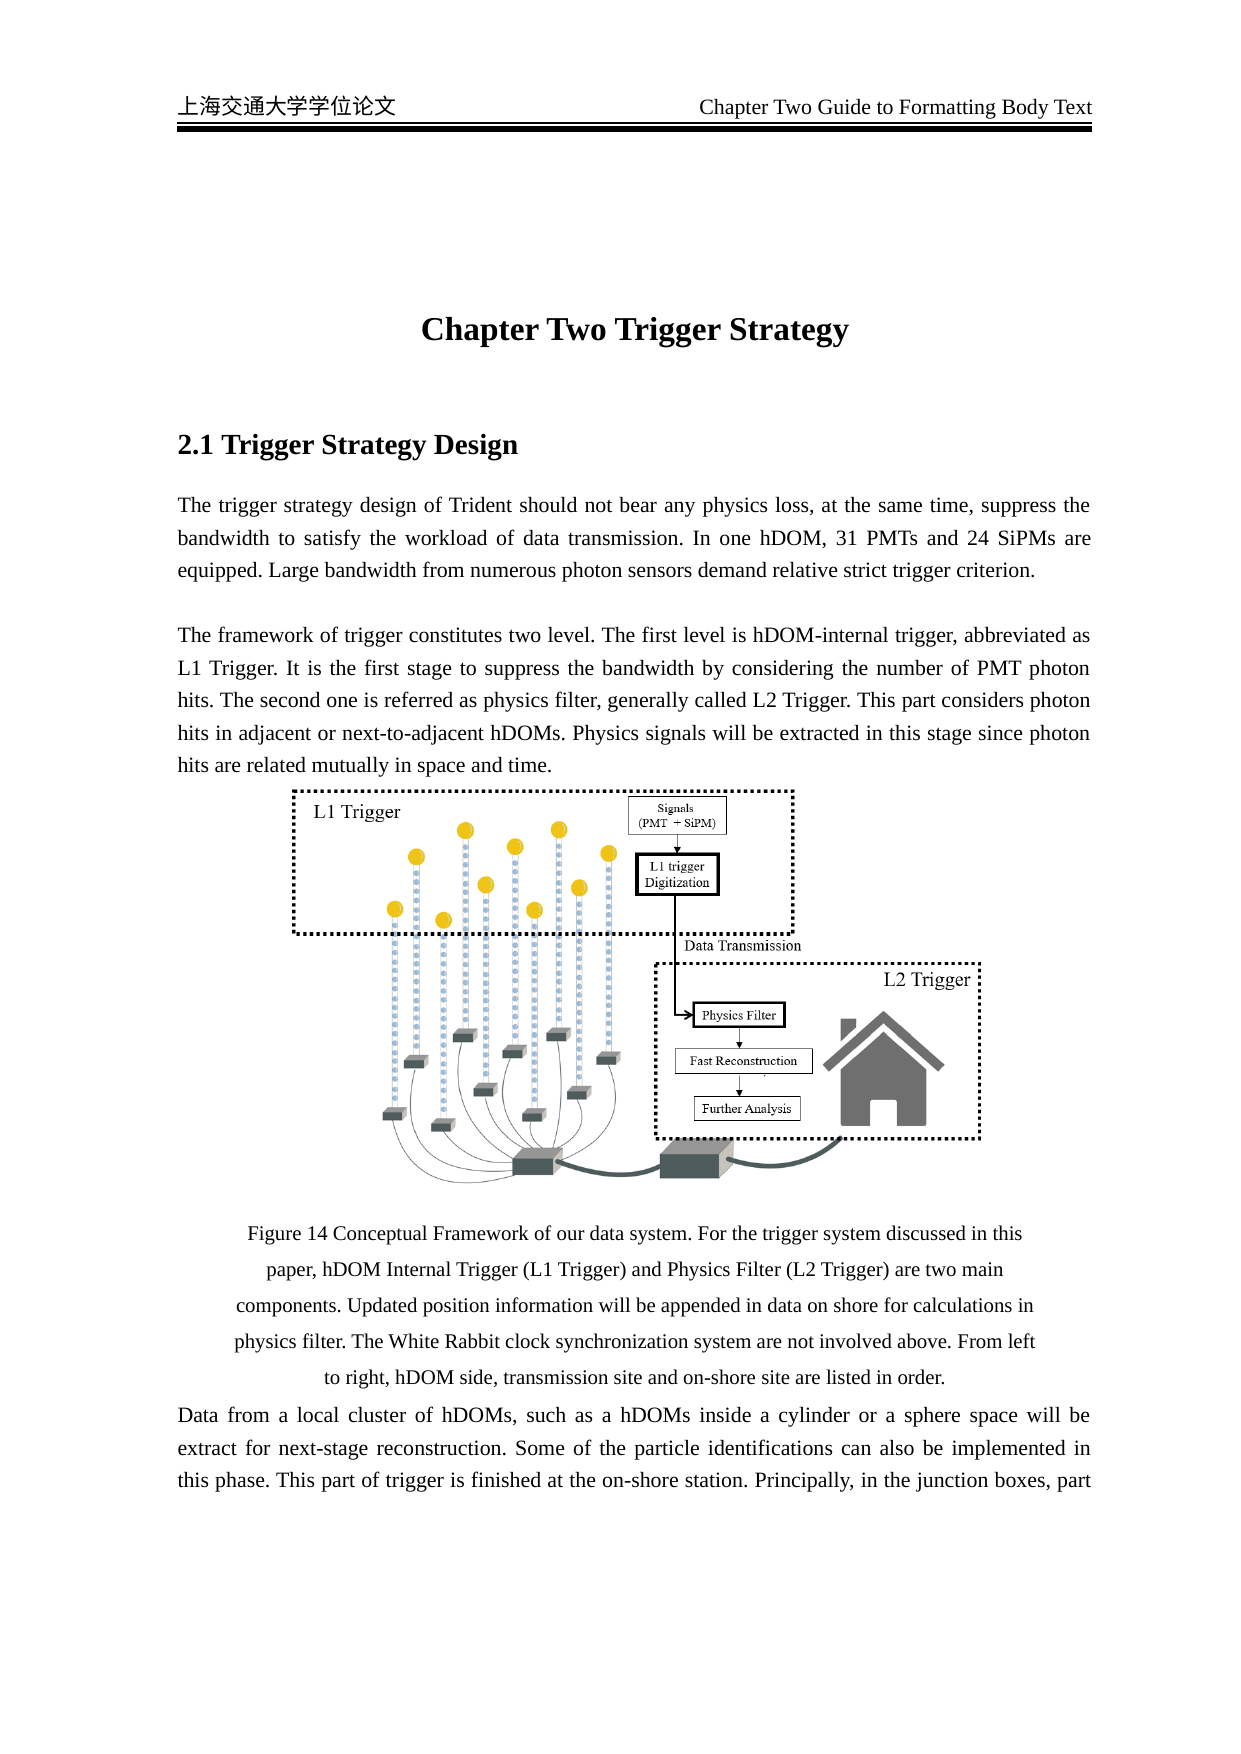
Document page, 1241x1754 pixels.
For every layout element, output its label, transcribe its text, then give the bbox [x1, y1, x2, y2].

picture [283, 781, 987, 1187]
subtitle 2.1 Trigger Strategy Design [177, 411, 1092, 476]
subtitle Chapter Two Trigger Strategy [177, 296, 1092, 361]
text The framework of trigger constitutes two level. The first level is hDOM-internal trigger, abbreviated as L1 Trigger. It is the first stage to suppress the bandwidth by considering the number of PMT photon hits. The second one is referred as physics filter, generally called L2 Trigger. This part considers photon hits in adjacent or next-to-adjacent hDOMs. Physics signals will be extracted in this stage since photon hits are related mutually in space and time. [177, 619, 1092, 781]
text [177, 1204, 1092, 1496]
text The trigger strategy design of Trident should not bear any physics loss, at the same time, suppress the bandwidth to satisfy the workload of data transmission. In one hDOM, 31 PMTs and 24 SiPMs are equipped. Large bandwidth from numerous photon sensors demand relative strict trigger criterion. [177, 489, 1092, 586]
